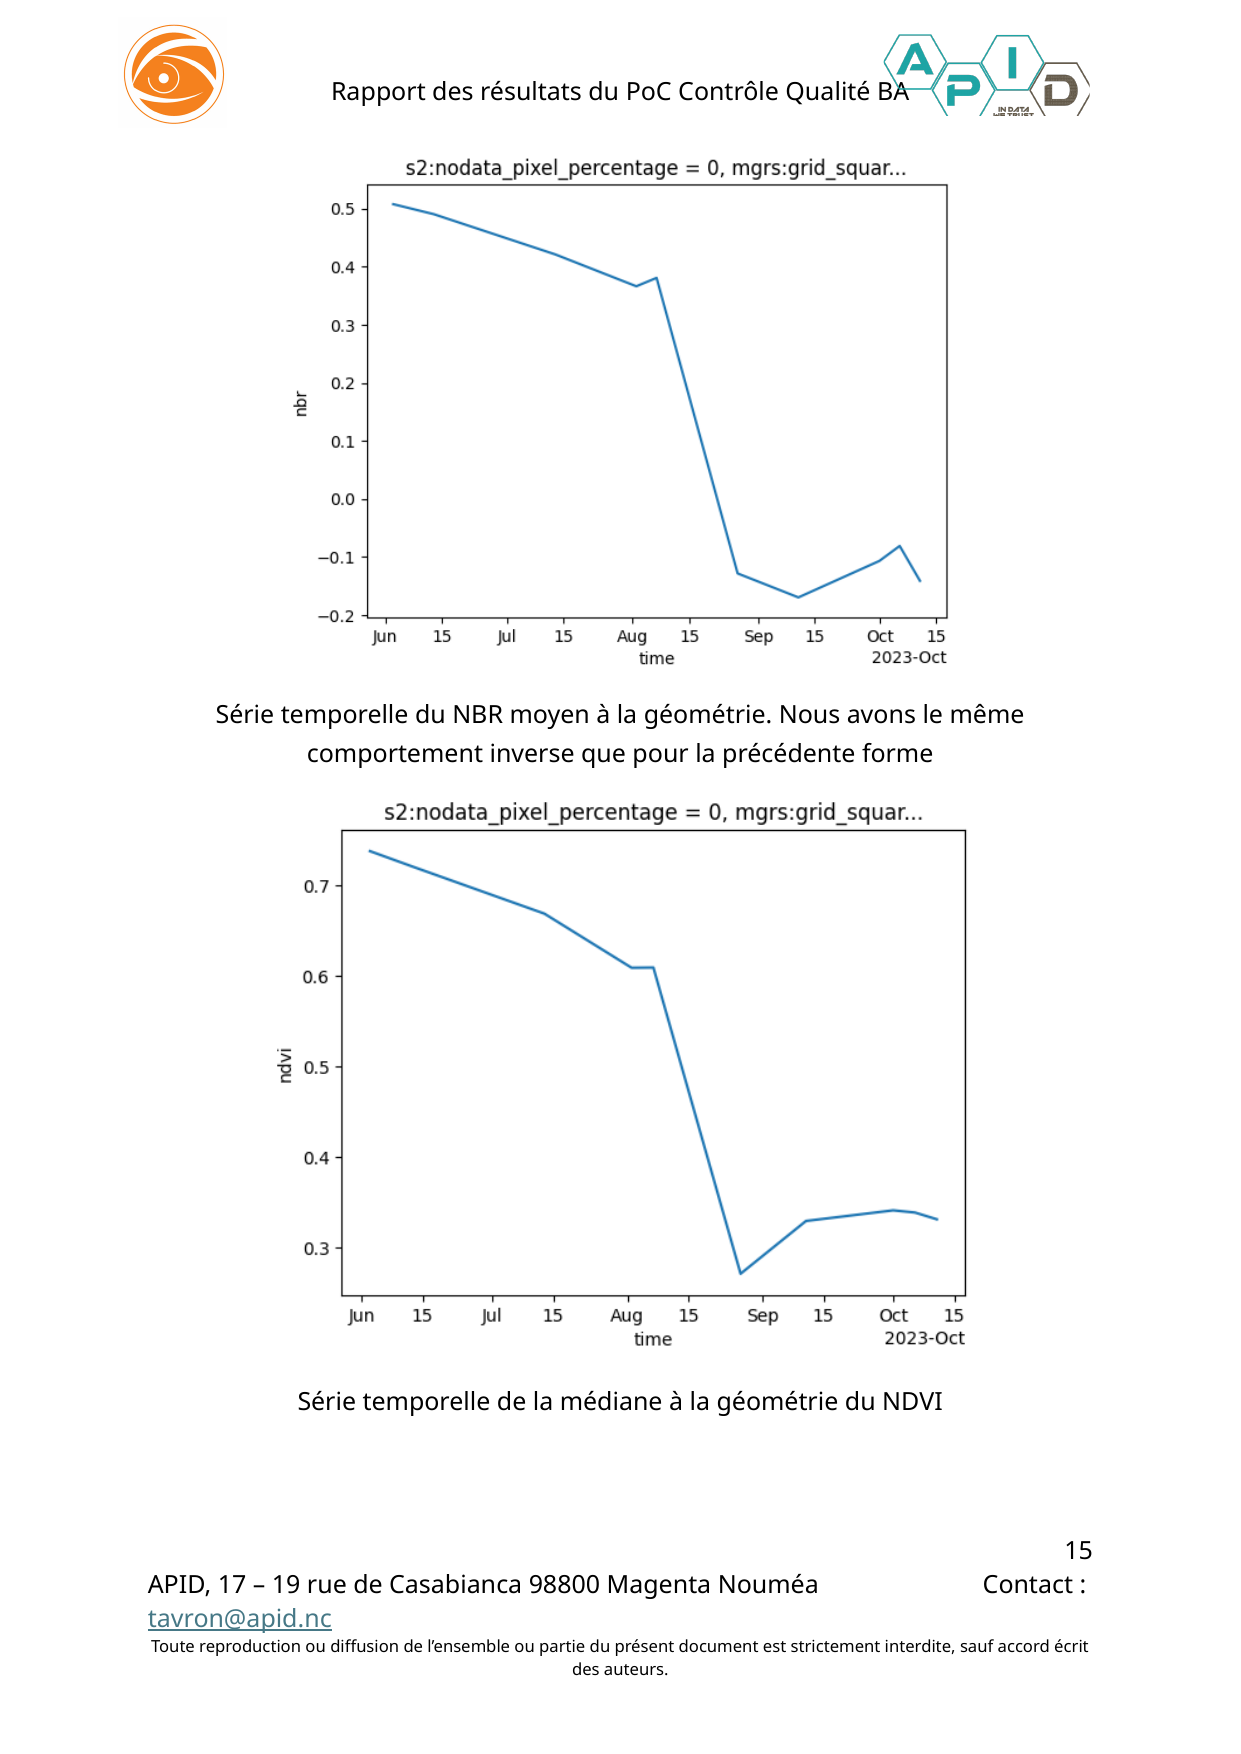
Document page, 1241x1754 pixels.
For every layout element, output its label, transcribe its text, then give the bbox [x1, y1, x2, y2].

text Série temporelle de la médiane à la géométrie du NDVI [148, 1383, 1093, 1417]
picture [883, 34, 1090, 116]
picture [266, 791, 974, 1362]
text Série temporelle du NBR moyen à la géométrie. Nous avons le même comportement inverse que pour la précédente forme [148, 697, 1093, 770]
picture [283, 147, 957, 676]
